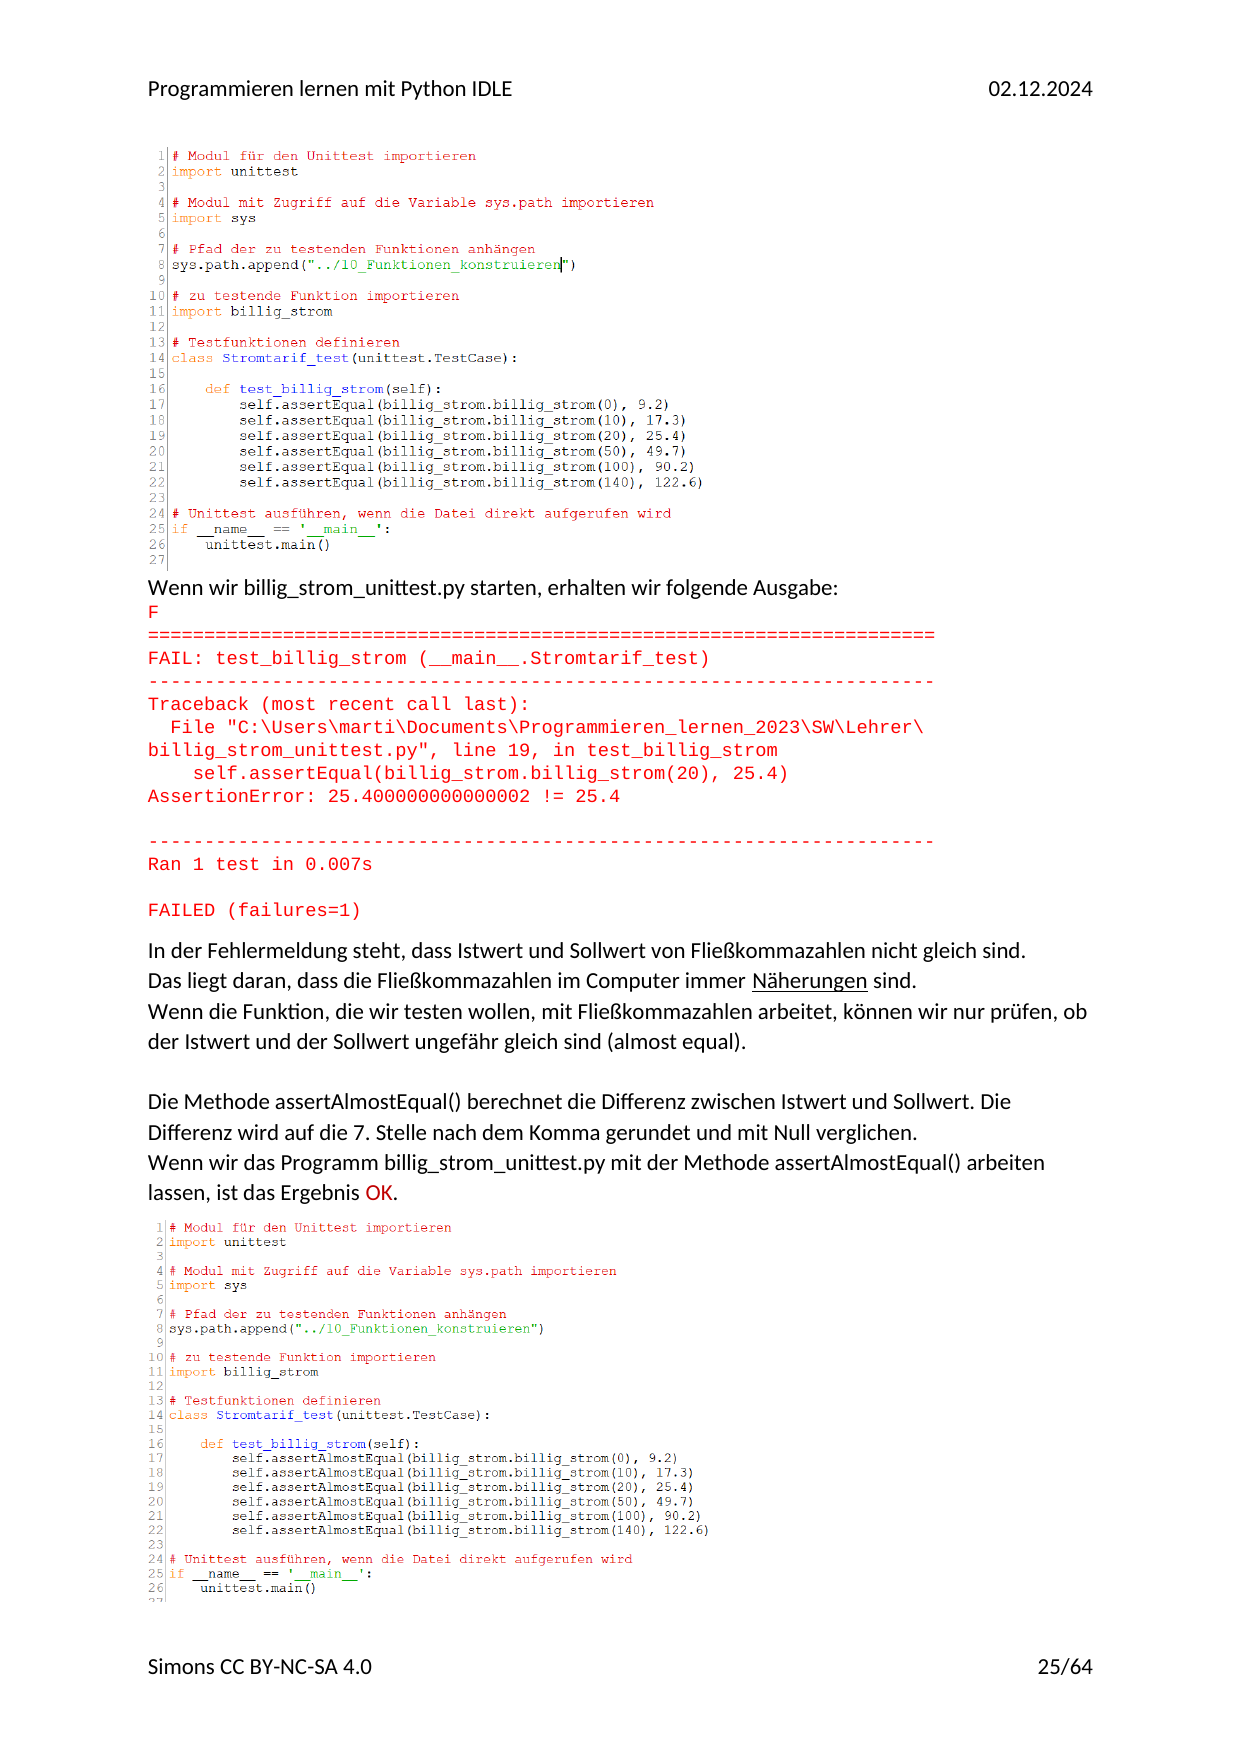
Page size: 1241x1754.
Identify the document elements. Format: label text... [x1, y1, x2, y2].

picture [147, 147, 726, 571]
text ---------------------------------------------------------------------- [148, 832, 1092, 853]
text Wenn wir billig_strom_unittest.py starten, erhalten wir folgende Ausgabe: [148, 573, 1092, 601]
text Ran 1 test in 0.007s [148, 855, 1092, 876]
picture [147, 1220, 748, 1602]
text F [148, 603, 1092, 624]
text FAILED (failures=1) [148, 901, 1092, 922]
text self.assertEqual(billig_strom.billig_strom(20), 25.4) [148, 763, 1092, 785]
text FAIL: test_billig_strom (__main__.Stromtarif_test) [148, 649, 1092, 670]
text ---------------------------------------------------------------------- [148, 672, 1092, 693]
text ====================================================================== [148, 626, 1092, 647]
text AssertionError: 25.400000000000002 != 25.4 [148, 786, 1092, 808]
text Wenn wir das Programm billig_strom_unittest.py mit der Methode assertAlmostEqual() arbeiten lassen, ist das Ergebnis OK. [148, 1148, 1092, 1206]
text File "C:\Users\marti\Documents\Programmieren_lernen_2023\SW\Lehrer\billig_strom_unittest.py", line 19, in test_billig_strom [148, 718, 1092, 762]
text In der Fehlermeldung steht, dass Istwert und Sollwert von Fließkommazahlen nicht gleich sind. [148, 936, 1092, 964]
text Wenn die Funktion, die wir testen wollen, mit Fließkommazahlen arbeitet, können wir nur prüfen, ob der Istwert und der Sollwert ungefähr gleich sind (almost equal). [148, 997, 1092, 1055]
text Die Methode assertAlmostEqual() berechnet die Differenz zwischen Istwert und Sollwert. Die Differenz wird auf die 7. Stelle nach dem Komma gerundet und mit Null verglichen. [148, 1087, 1092, 1146]
text Traceback (most recent call last): [148, 695, 1092, 716]
text Das liegt daran, dass die Fließkommazahlen im Computer immer Näherungen sind. [148, 967, 1092, 995]
